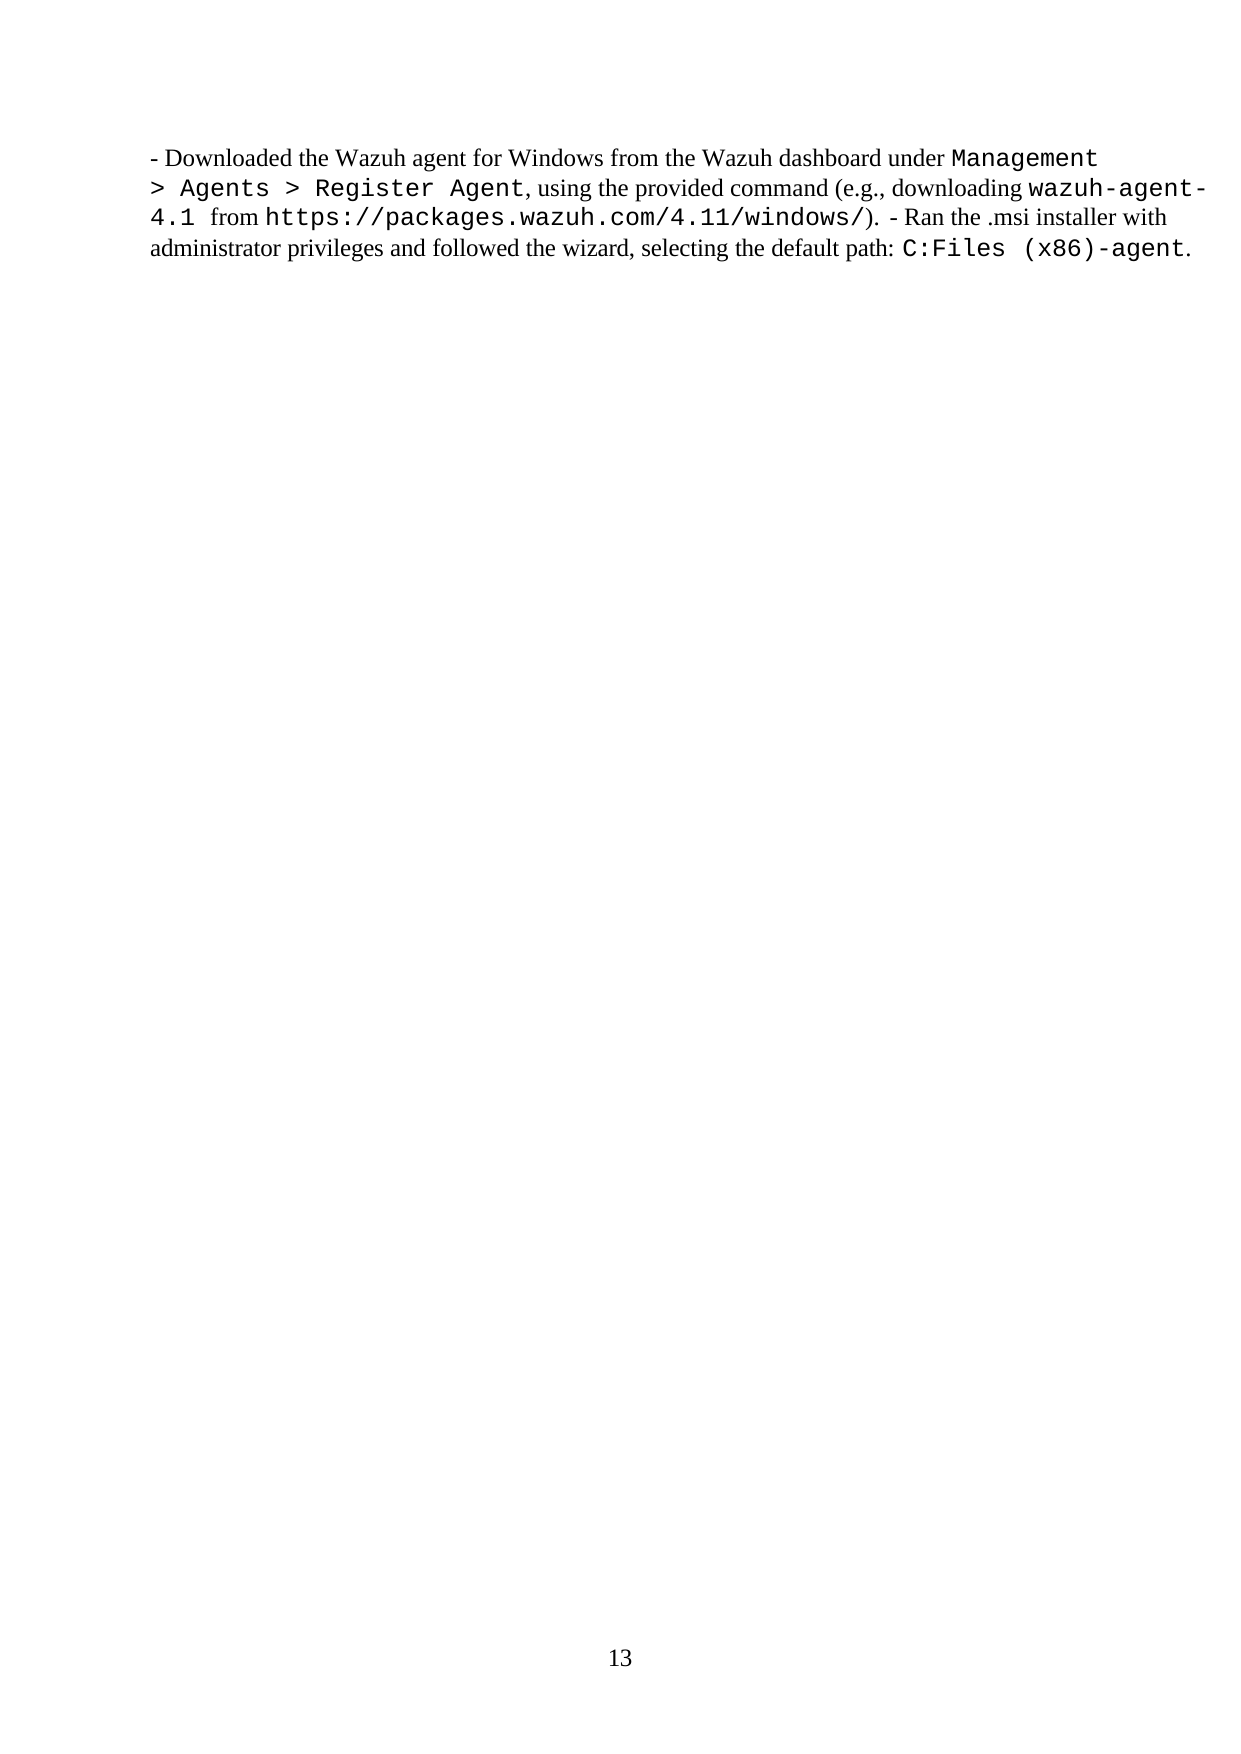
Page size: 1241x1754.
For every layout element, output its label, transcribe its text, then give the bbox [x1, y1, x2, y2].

list Downloaded the Wazuh agent for Windows from the Wazuh dashboard under Management [150, 142, 1240, 172]
text > Agents > Register Agent, using the provided command (e.g., downloading wazuh-agent-4.1 from https://packages.wazuh.com/4.11/windows/). - Ran the .msi installer with [150, 172, 1240, 233]
text administrator privileges and followed the wizard, selecting the default path: C:Files (x86)-agent. [150, 233, 1240, 263]
